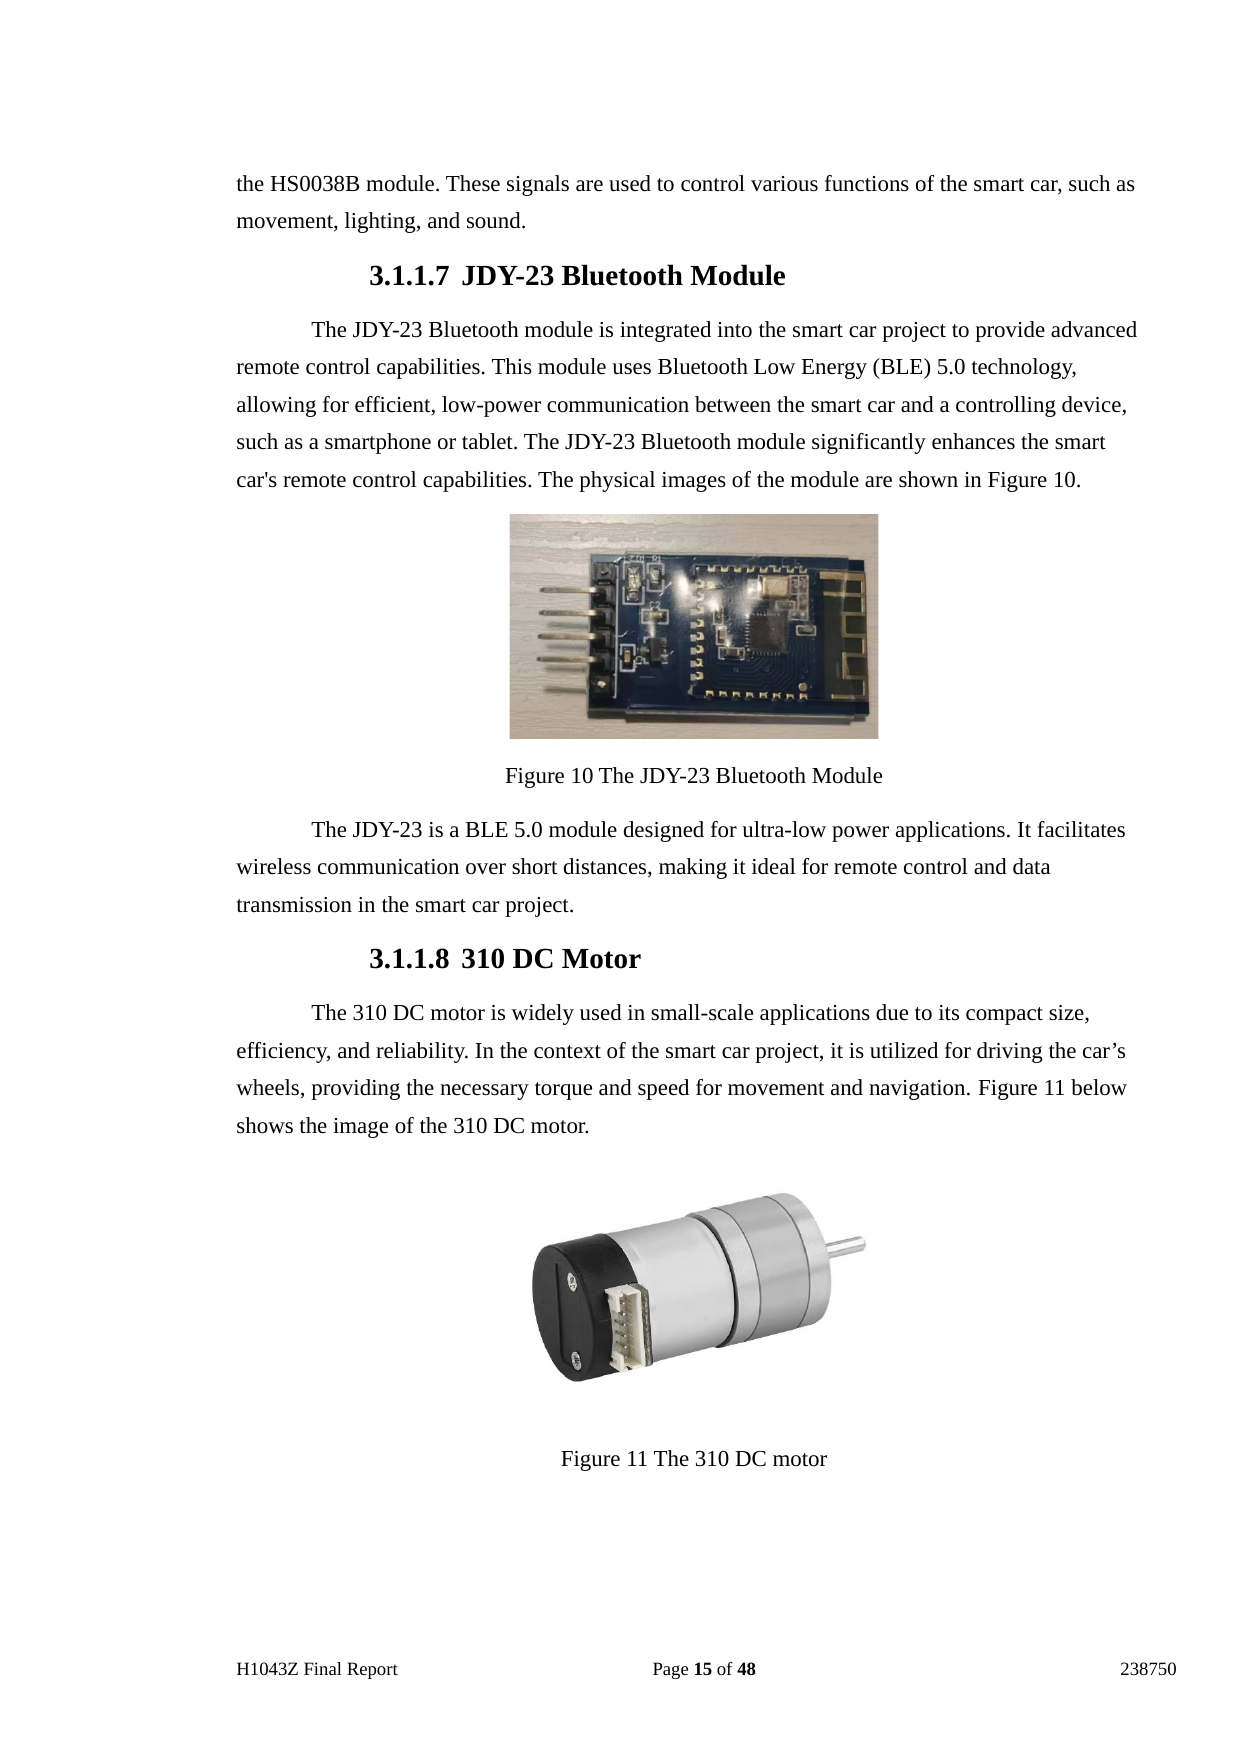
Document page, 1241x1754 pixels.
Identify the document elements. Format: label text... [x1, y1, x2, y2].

text The 310 DC motor is widely used in small-scale applications due to its compact size, efficiency, and reliability. In the context of the smart car project, it is utilized for driving the car’s wheels, providing the necessary torque and speed for movement and navigation. Figure 11 below shows the image of the 310 DC motor. [236, 994, 1152, 1144]
picture [515, 1160, 873, 1395]
text The JDY-23 is a BLE 5.0 module designed for ultra-low power applications. It facilitates wireless communication over short distances, making it ideal for remote control and data transmission in the smart car project. [236, 810, 1152, 923]
text Figure 11 The 310 DC motor [236, 1439, 1152, 1477]
text The JDY-23 Bluetooth module is integrated into the smart car project to provide advanced remote control capabilities. This module uses Bluetooth Low Energy (BLE) 5.0 technology, allowing for efficient, low-power communication between the smart car and a controlling device, such as a smartphone or tablet. The JDY-23 Bluetooth module significantly enhances the smart car's remote control capabilities. The physical images of the module are shown in Figure 10. [236, 310, 1152, 498]
text Figure 10 The JDY-23 Bluetooth Module [236, 756, 1152, 794]
text 310 DC Motor [369, 939, 1152, 977]
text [236, 164, 1152, 239]
picture [509, 514, 879, 739]
text JDY-23 Bluetooth Module [369, 256, 1152, 294]
